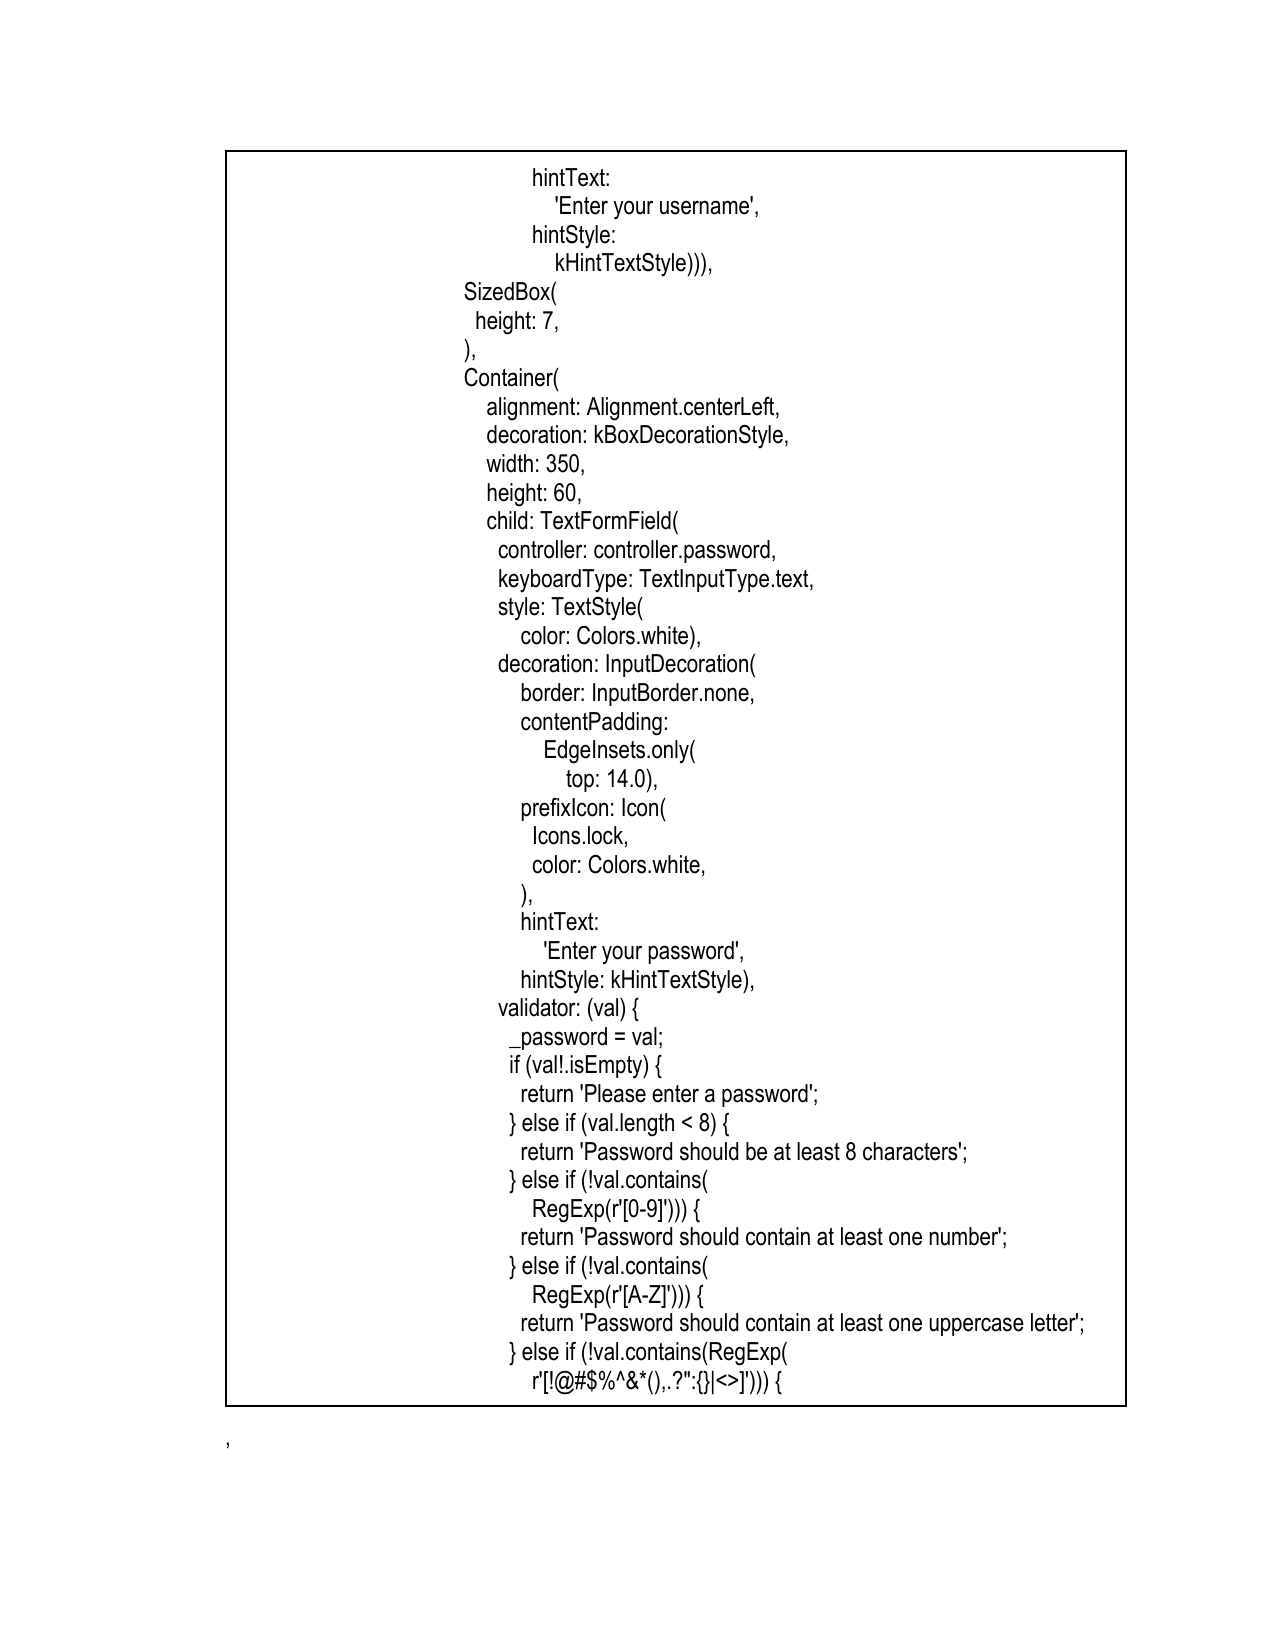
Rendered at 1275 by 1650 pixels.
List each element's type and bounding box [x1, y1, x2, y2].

table_header [227, 152, 1125, 1405]
